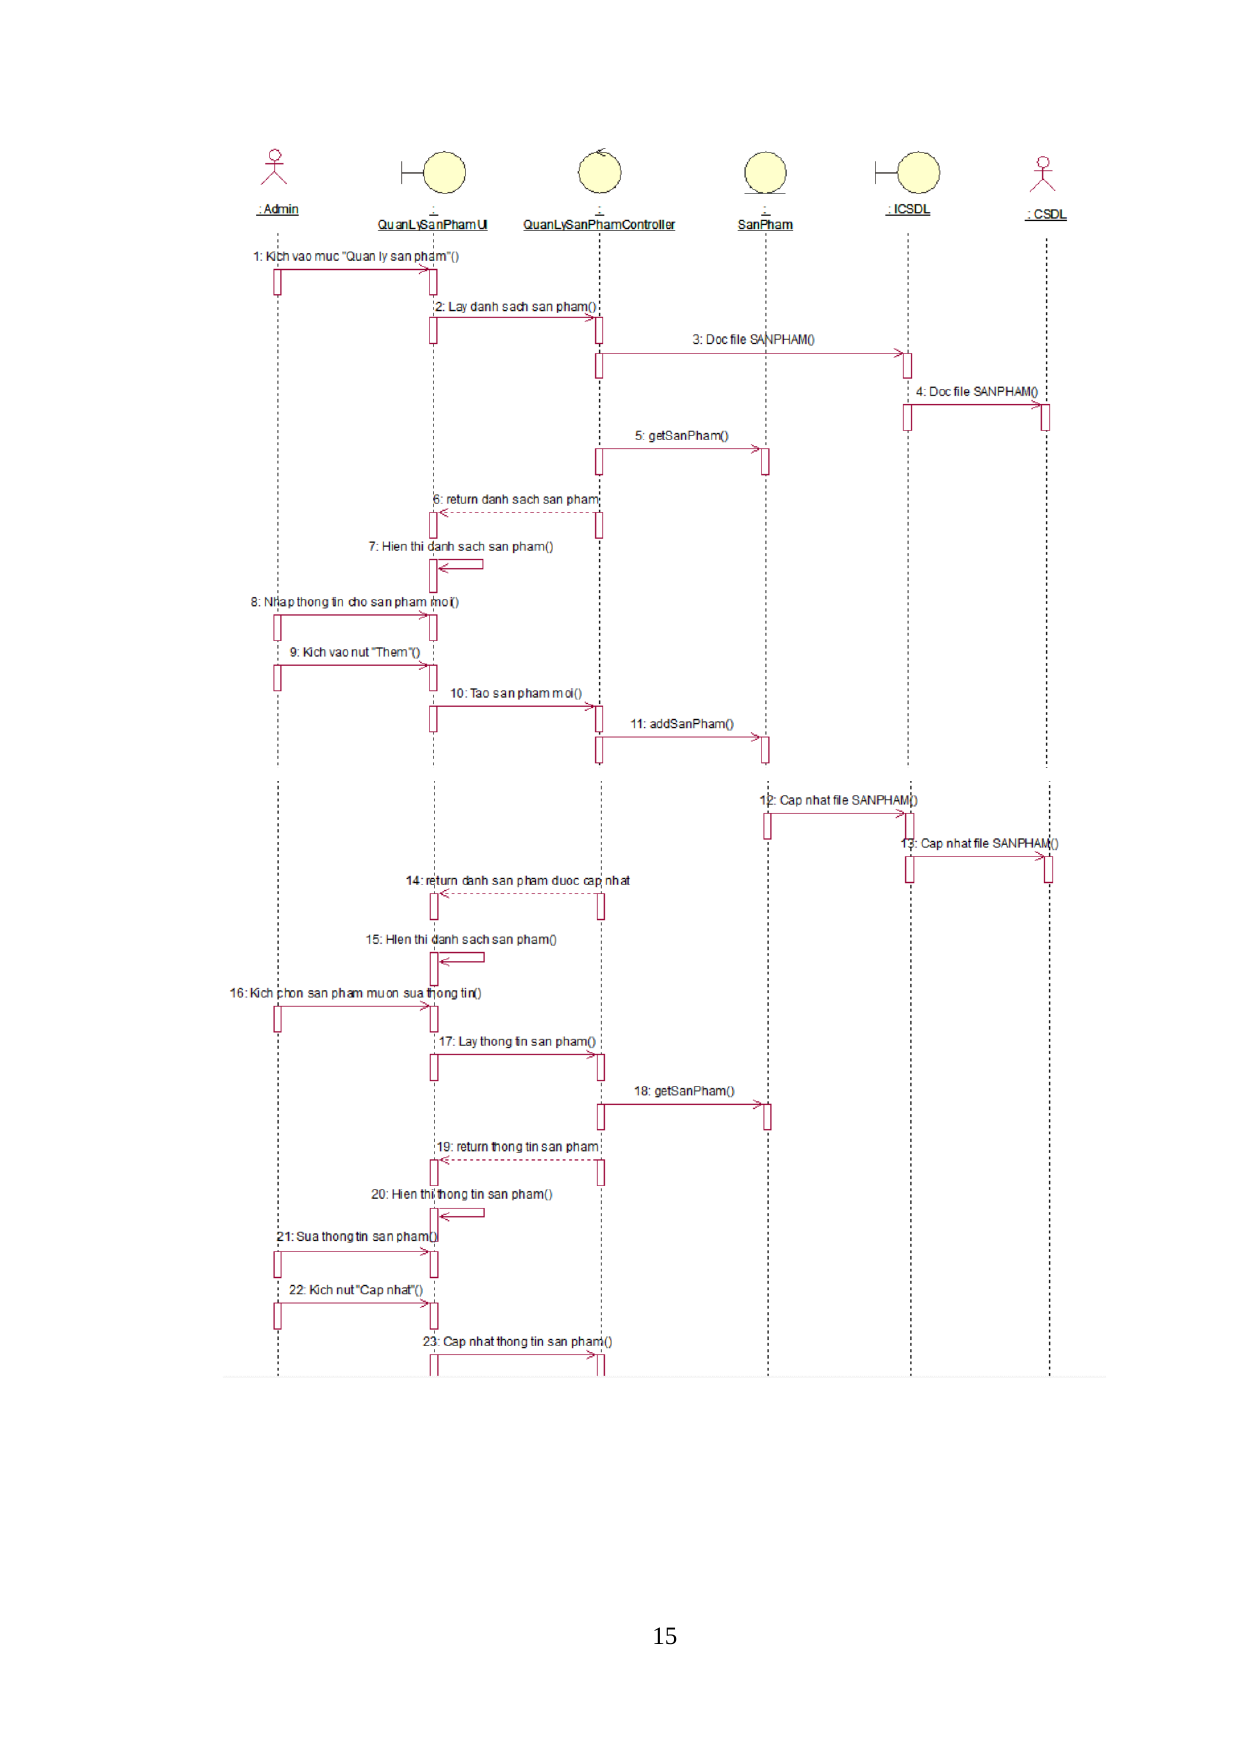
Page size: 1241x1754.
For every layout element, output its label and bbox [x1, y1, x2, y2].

picture [227, 147, 1102, 768]
picture [222, 781, 1107, 1378]
